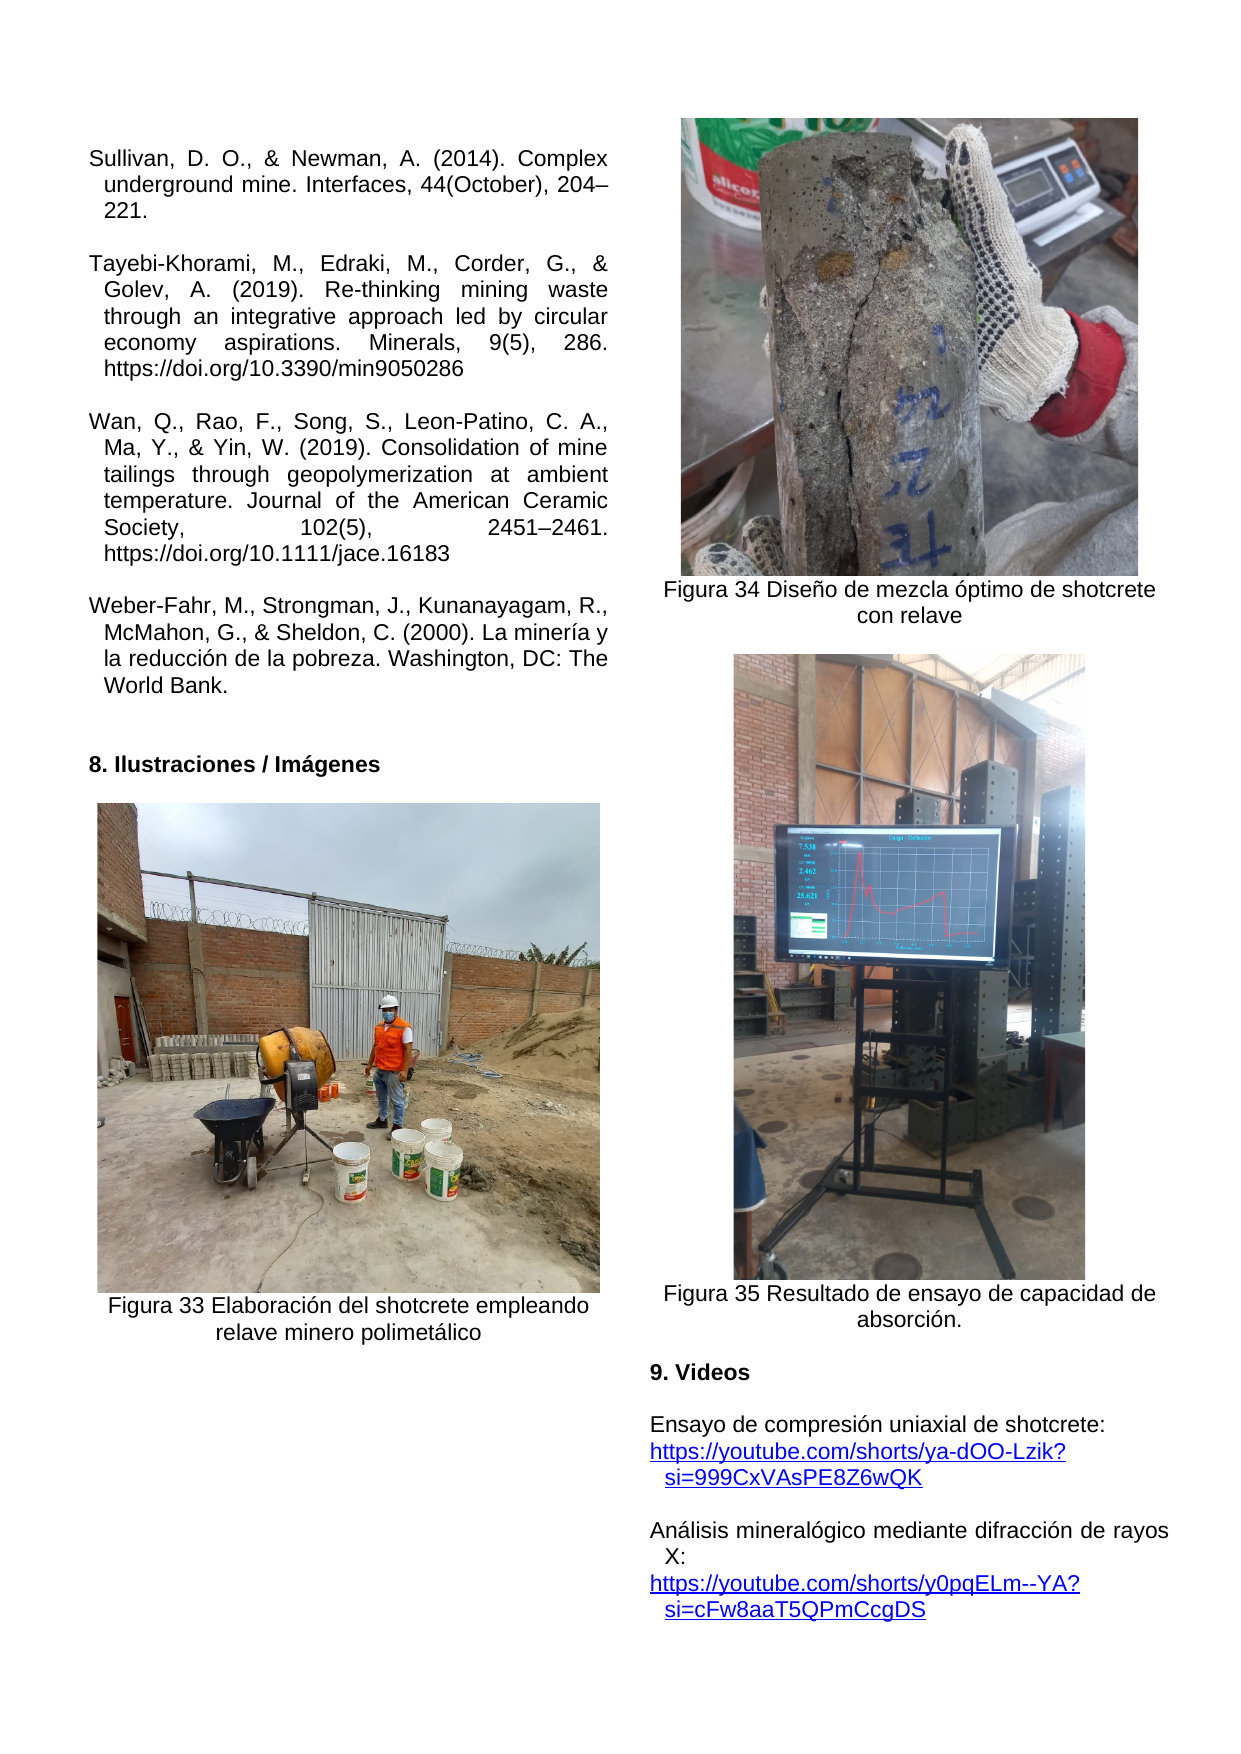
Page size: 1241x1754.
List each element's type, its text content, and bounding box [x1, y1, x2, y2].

text https://youtube.com/shorts/y0pqELm--YA?si=cFw8aaT5QPmCcgDS [649, 1569, 1169, 1622]
text Análisis mineralógico mediante difracción de rayos X: [649, 1517, 1169, 1569]
text 9. Videos [649, 1359, 1169, 1385]
picture [680, 118, 1139, 576]
picture [733, 654, 1086, 1280]
text 8. Ilustraciones / Imágenes [89, 751, 608, 777]
text https://youtube.com/shorts/ya-dOO-Lzik?si=999CxVAsPE8Z6wQK [649, 1438, 1169, 1491]
text Ensayo de compresión uniaxial de shotcrete: [649, 1411, 1169, 1438]
text Sullivan, D. O., & Newman, A. (2014). Complex underground mine. Interfaces, 44(October), 204–221. [89, 144, 608, 223]
text Figura 34 Diseño de mezcla óptimo de shotcrete con relave [649, 576, 1169, 628]
text Tayebi-Khorami, M., Edraki, M., Corder, G., & Golev, A. (2019). Re-thinking mining waste through an integrative approach led by circular economy aspirations. Minerals, 9(5), 286. https://doi.org/10.3390/min9050286 [89, 250, 608, 382]
text Wan, Q., Rao, F., Song, S., Leon-Patino, C. A., Ma, Y., & Yin, W. (2019). Consolidation of mine tailings through geopolymerization at ambient temperature. Journal of the American Ceramic Society, 102(5), 2451–2461. https://doi.org/10.1111/jace.16183 [89, 408, 608, 566]
text Figura 35 Resultado de ensayo de capacidad de absorción. [649, 1280, 1169, 1332]
picture [97, 803, 600, 1293]
text Weber-Fahr, M., Strongman, J., Kunanayagam, R., McMahon, G., & Sheldon, C. (2000). La minería y la reducción de la pobreza. Washington, DC: The World Bank. [89, 592, 608, 698]
